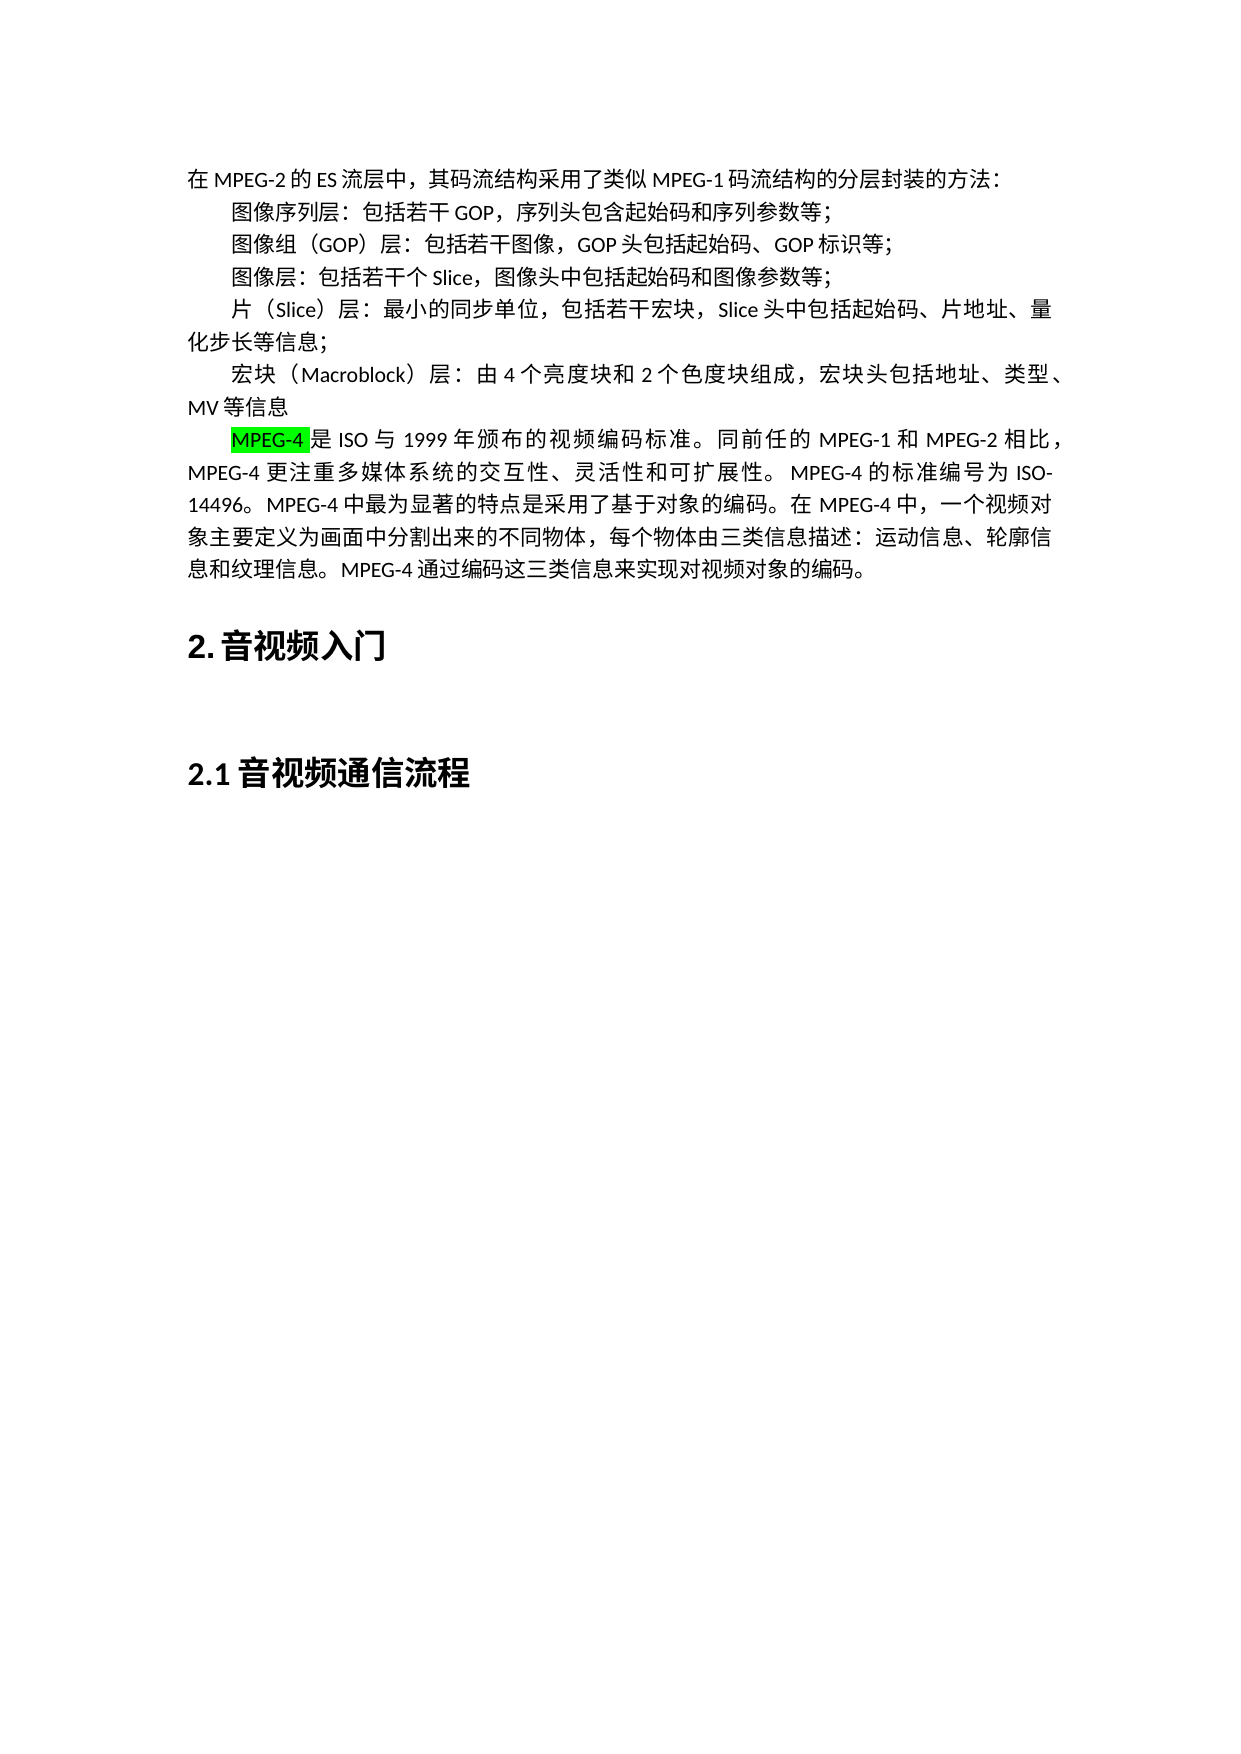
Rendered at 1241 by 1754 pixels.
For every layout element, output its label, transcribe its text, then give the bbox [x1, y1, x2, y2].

text MPEG-4是ISO与1999年颁布的视频编码标准。同前任的MPEG-1和MPEG-2相比，MPEG-4更注重多媒体系统的交互性、灵活性和可扩展性。MPEG-4的标准编号为ISO-14496。MPEG-4中最为显著的特点是采用了基于对象的编码。在MPEG-4中，一个视频对象主要定义为画面中分割出来的不同物体，每个物体由三类信息描述：运动信息、轮廓信息和纹理信息。MPEG-4通过编码这三类信息来实现对视频对象的编码。 [187, 422, 1053, 584]
subtitle 音视频入门 [187, 612, 1053, 677]
text 图像序列层：包括若干GOP，序列头包含起始码和序列参数等； [187, 194, 1053, 227]
text 图像层：包括若干个Slice，图像头中包括起始码和图像参数等； [187, 259, 1053, 292]
subtitle 音视频通信流程 [187, 738, 1053, 803]
text 片（Slice）层：最小的同步单位，包括若干宏块，Slice头中包括起始码、片地址、量化步长等信息； [187, 292, 1053, 357]
text 在MPEG-2的ES流层中，其码流结构采用了类似MPEG-1码流结构的分层封装的方法： [187, 162, 1053, 194]
text 图像组（GOP）层：包括若干图像，GOP头包括起始码、GOP标识等； [187, 227, 1053, 259]
text 宏块（Macroblock）层：由4个亮度块和2个色度块组成，宏块头包括地址、类型、MV等信息 [187, 357, 1053, 422]
